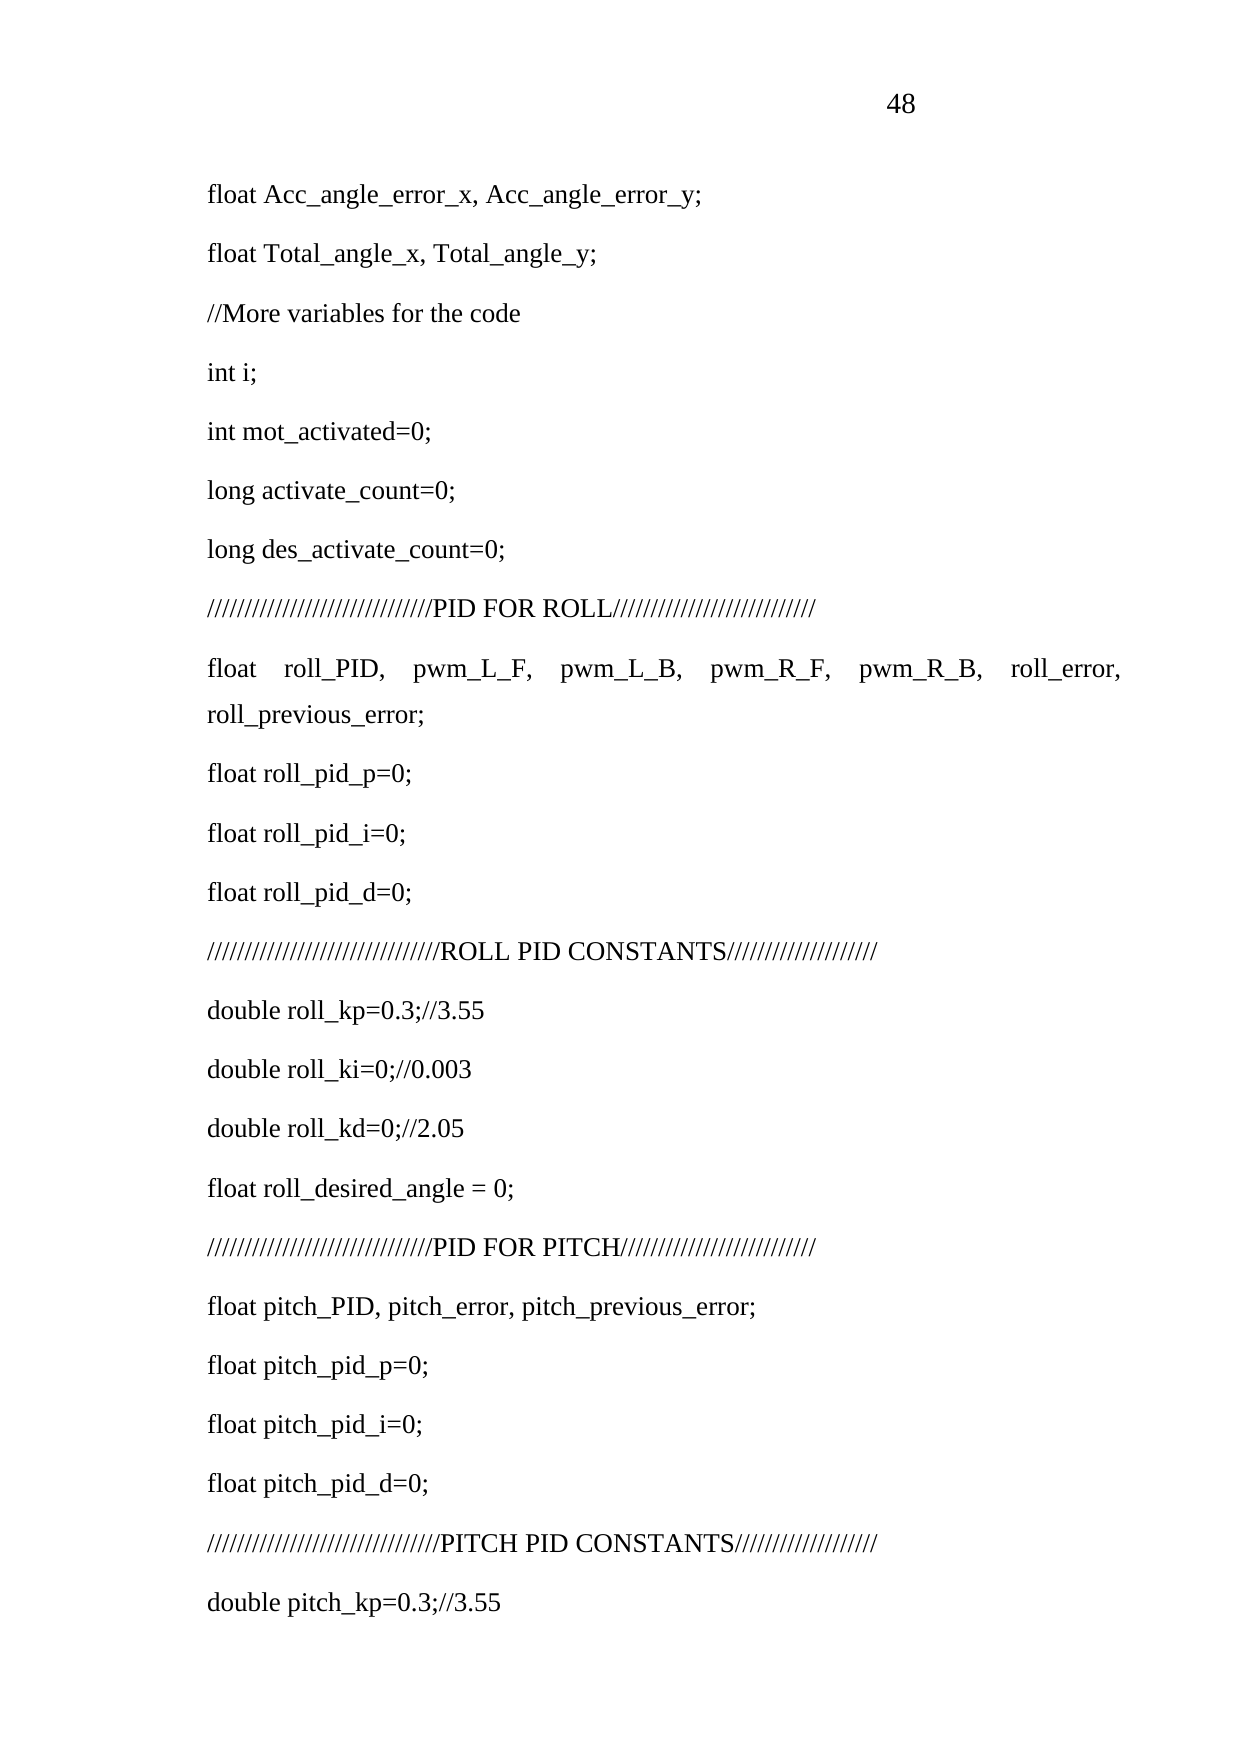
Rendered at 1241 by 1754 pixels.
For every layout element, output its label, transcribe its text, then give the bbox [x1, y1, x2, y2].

text long des_activate_count=0; [207, 533, 1122, 564]
text float roll_pid_p=0; [207, 758, 1122, 789]
text long activate_count=0; [207, 474, 1122, 505]
text //////////////////////////////PID FOR PITCH////////////////////////// [207, 1231, 1122, 1262]
text float pitch_pid_i=0; [207, 1408, 1122, 1439]
text float pitch_PID, pitch_error, pitch_previous_error; [207, 1290, 1122, 1321]
text float pitch_pid_p=0; [207, 1349, 1122, 1380]
text int mot_activated=0; [207, 415, 1122, 446]
text ///////////////////////////////ROLL PID CONSTANTS//////////////////// [207, 935, 1122, 966]
text float roll_PID, pwm_L_F, pwm_L_B, pwm_R_F, pwm_R_B, roll_error, roll_previous_error; [207, 652, 1122, 729]
text float Acc_angle_error_x, Acc_angle_error_y; [207, 178, 1122, 209]
text double pitch_kp=0.3;//3.55 [207, 1586, 1122, 1617]
text double roll_ki=0;//0.003 [207, 1053, 1122, 1084]
text ///////////////////////////////PITCH PID CONSTANTS/////////////////// [207, 1527, 1122, 1558]
text //////////////////////////////PID FOR ROLL/////////////////////////// [207, 593, 1122, 624]
text float roll_desired_angle = 0; [207, 1172, 1122, 1203]
text float roll_pid_i=0; [207, 817, 1122, 848]
text //More variables for the code [207, 297, 1122, 328]
text double roll_kd=0;//2.05 [207, 1113, 1122, 1144]
text double roll_kp=0.3;//3.55 [207, 994, 1122, 1025]
text float Total_angle_x, Total_angle_y; [207, 238, 1122, 269]
text int i; [207, 356, 1122, 387]
text float pitch_pid_d=0; [207, 1468, 1122, 1499]
text float roll_pid_d=0; [207, 876, 1122, 907]
